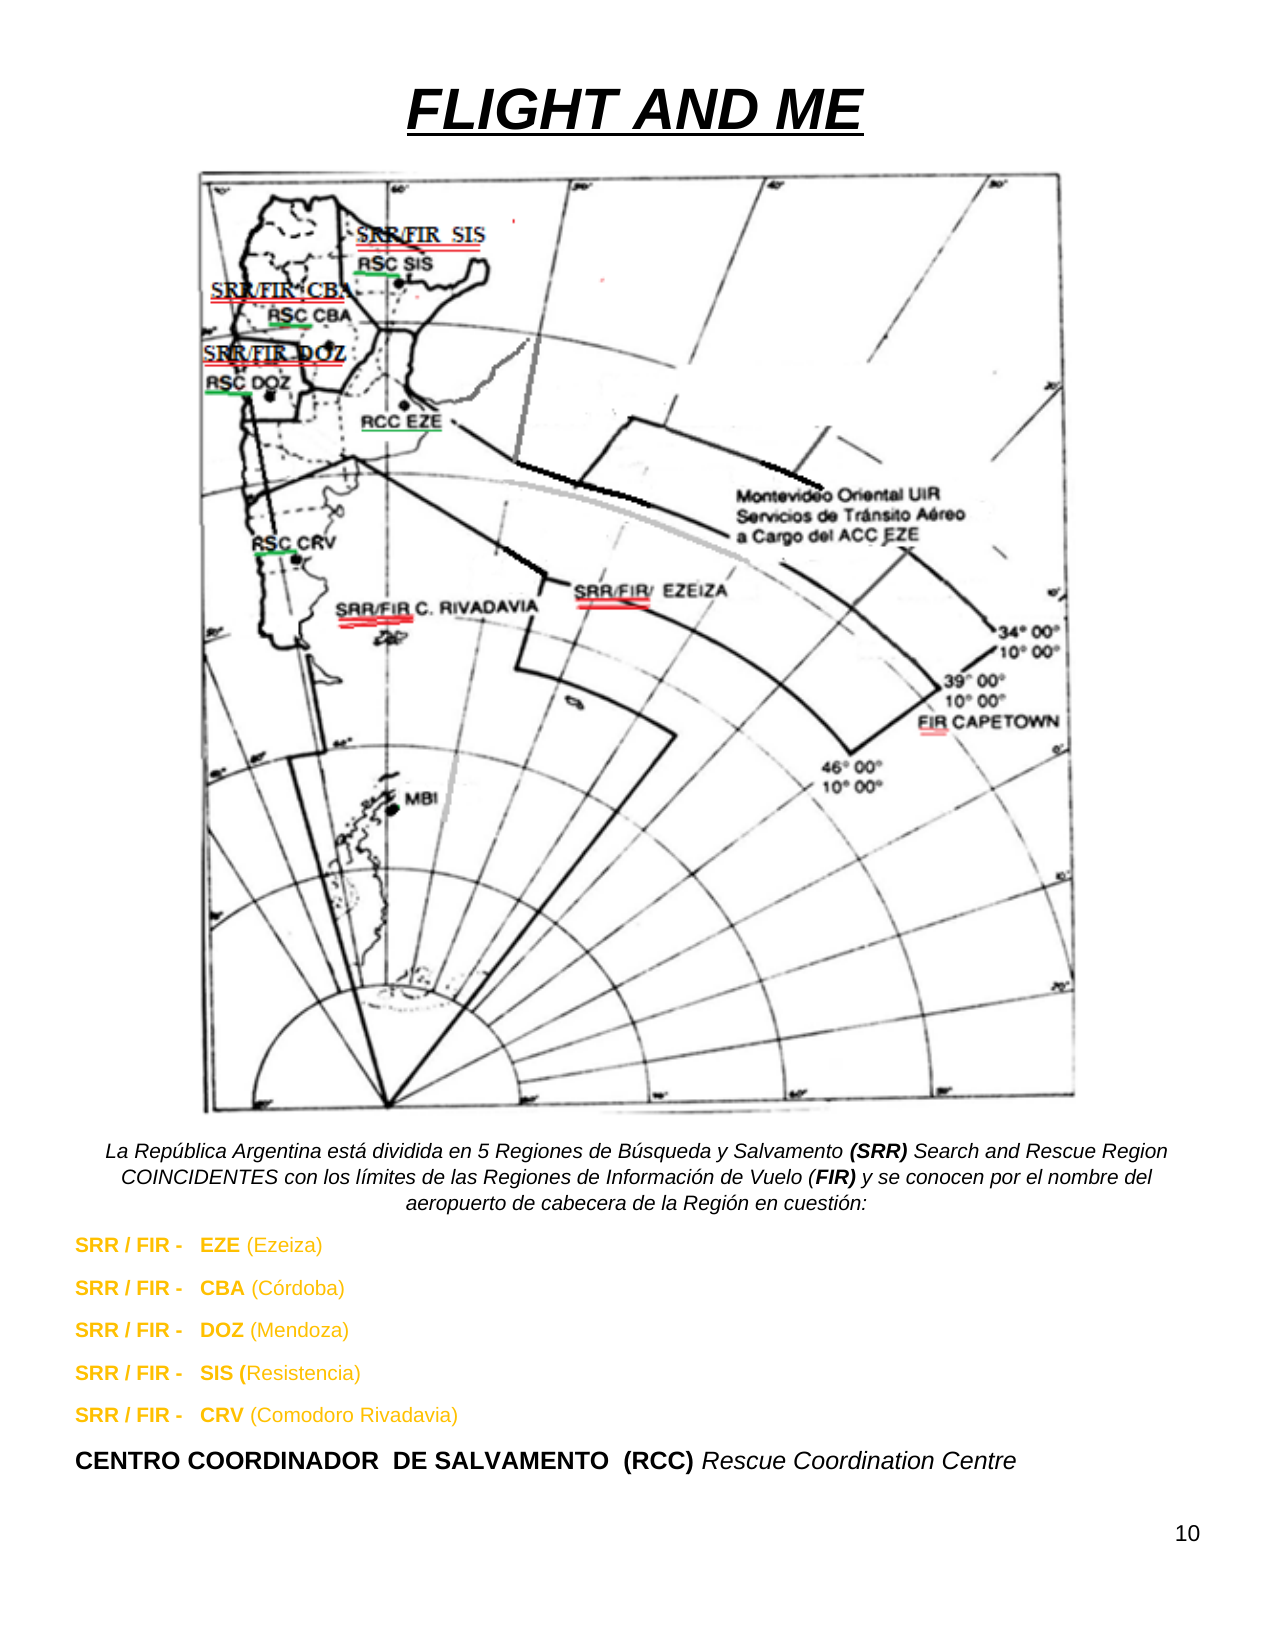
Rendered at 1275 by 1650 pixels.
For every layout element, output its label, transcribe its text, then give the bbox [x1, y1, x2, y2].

text La República Argentina está dividida en 5 Regiones de Búsqueda y Salvamento (SRR) Search and Rescue Region COINCIDENTES con los límites de las Regiones de Información de Vuelo (FIR) y se conocen por el nombre del aeropuerto de cabecera de la Región en cuestión: [75, 1139, 1200, 1214]
text SRR / FIR - CRV (Comodoro Rivadavia) [75, 1403, 1200, 1427]
text SRR / FIR - EZE (Ezeiza) [75, 1233, 1200, 1257]
text SRR / FIR - DOZ (Mendoza) [75, 1318, 1200, 1342]
picture [188, 168, 1087, 1121]
text SRR / FIR - SIS (Resistencia) [75, 1361, 1200, 1384]
text CENTRO COORDINADOR DE SALVAMENTO (RCC) Rescue Coordination Centre [75, 1446, 1200, 1474]
text SRR / FIR - CBA (Córdoba) [75, 1276, 1200, 1299]
